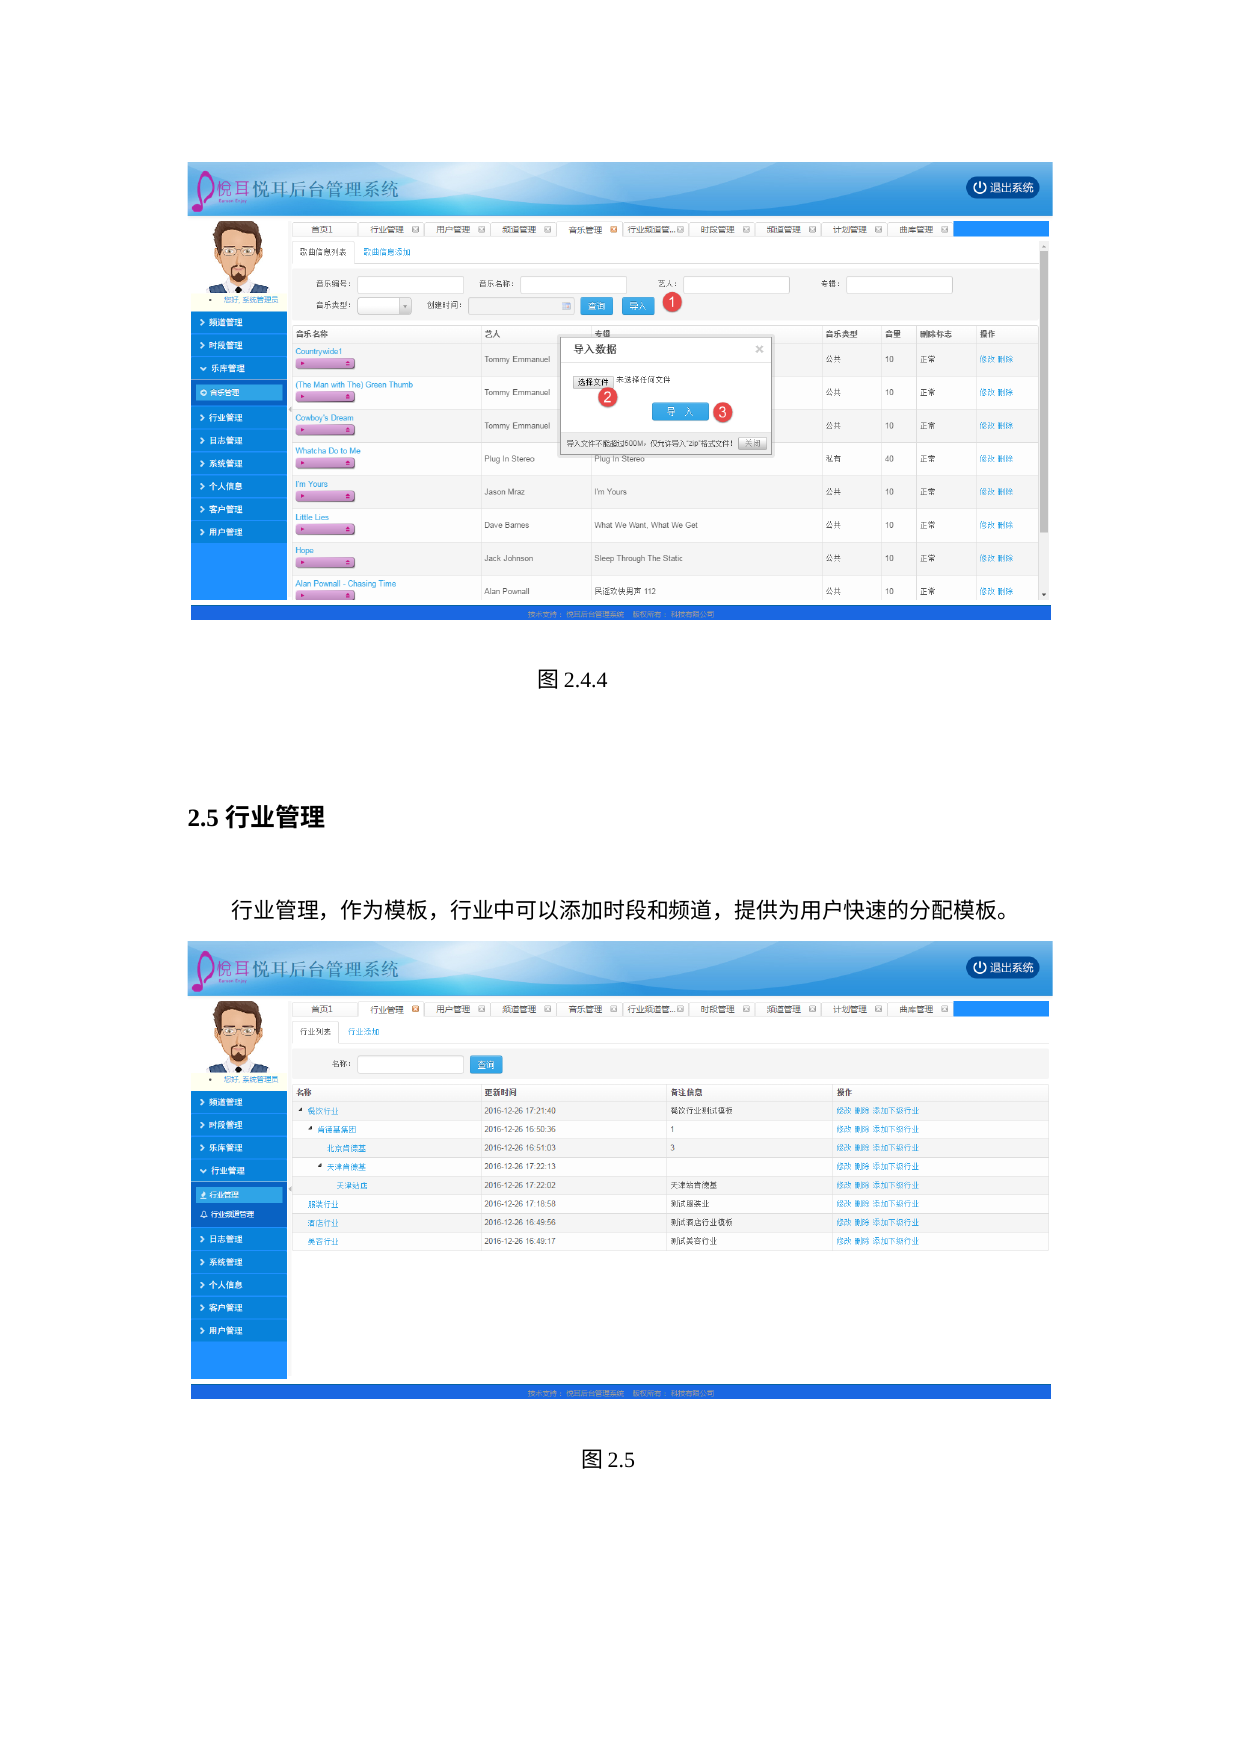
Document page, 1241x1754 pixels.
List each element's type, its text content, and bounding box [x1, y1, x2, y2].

picture [187, 941, 1053, 1403]
picture [187, 162, 1053, 624]
text 行业管理，作为模板，行业中可以添加时段和频道，提供为用户快速的分配模板。 [187, 893, 1053, 925]
subtitle 2.5 行业管理 [187, 783, 1053, 848]
text 图2.4.4 [494, 662, 1053, 694]
text 图2.5 [537, 1441, 1053, 1474]
